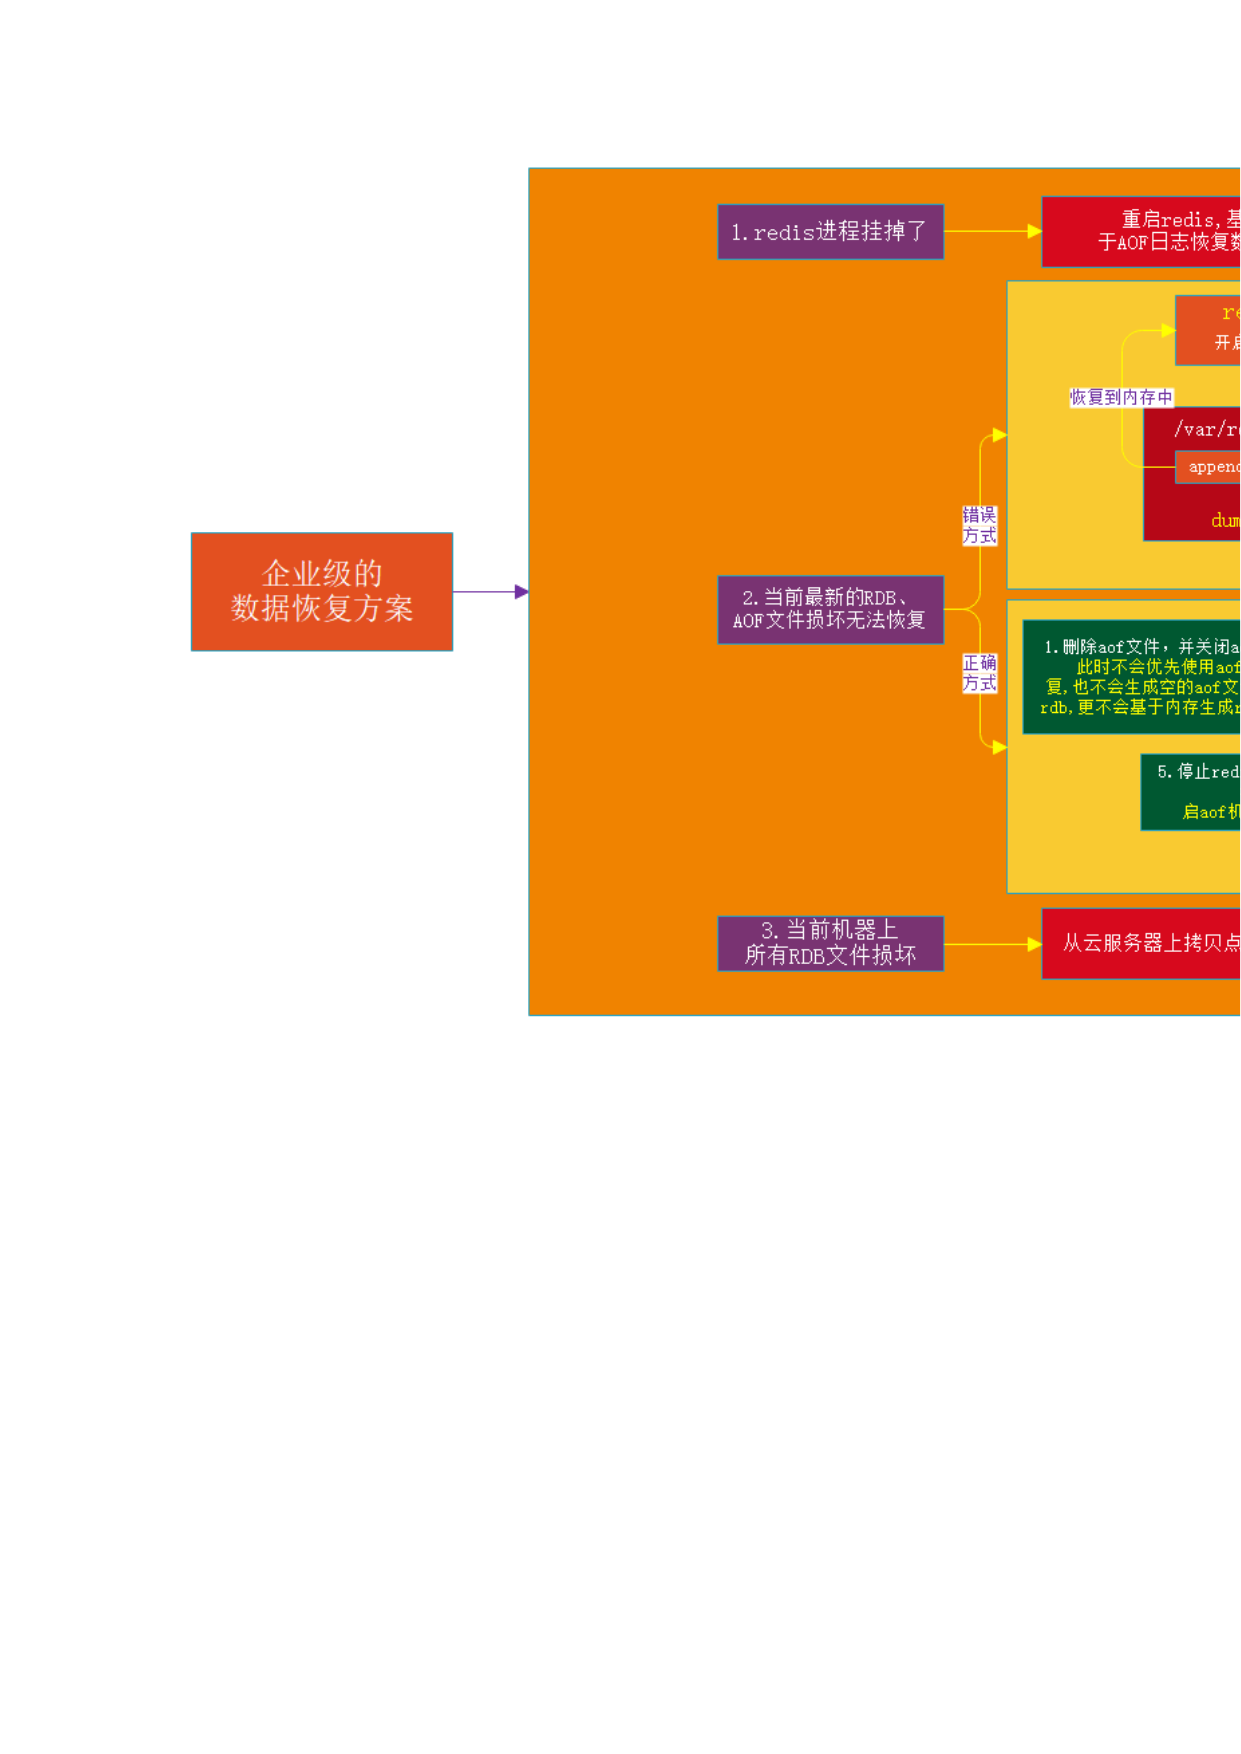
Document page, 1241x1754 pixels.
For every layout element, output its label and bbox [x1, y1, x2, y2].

picture [187, 162, 1241, 1023]
